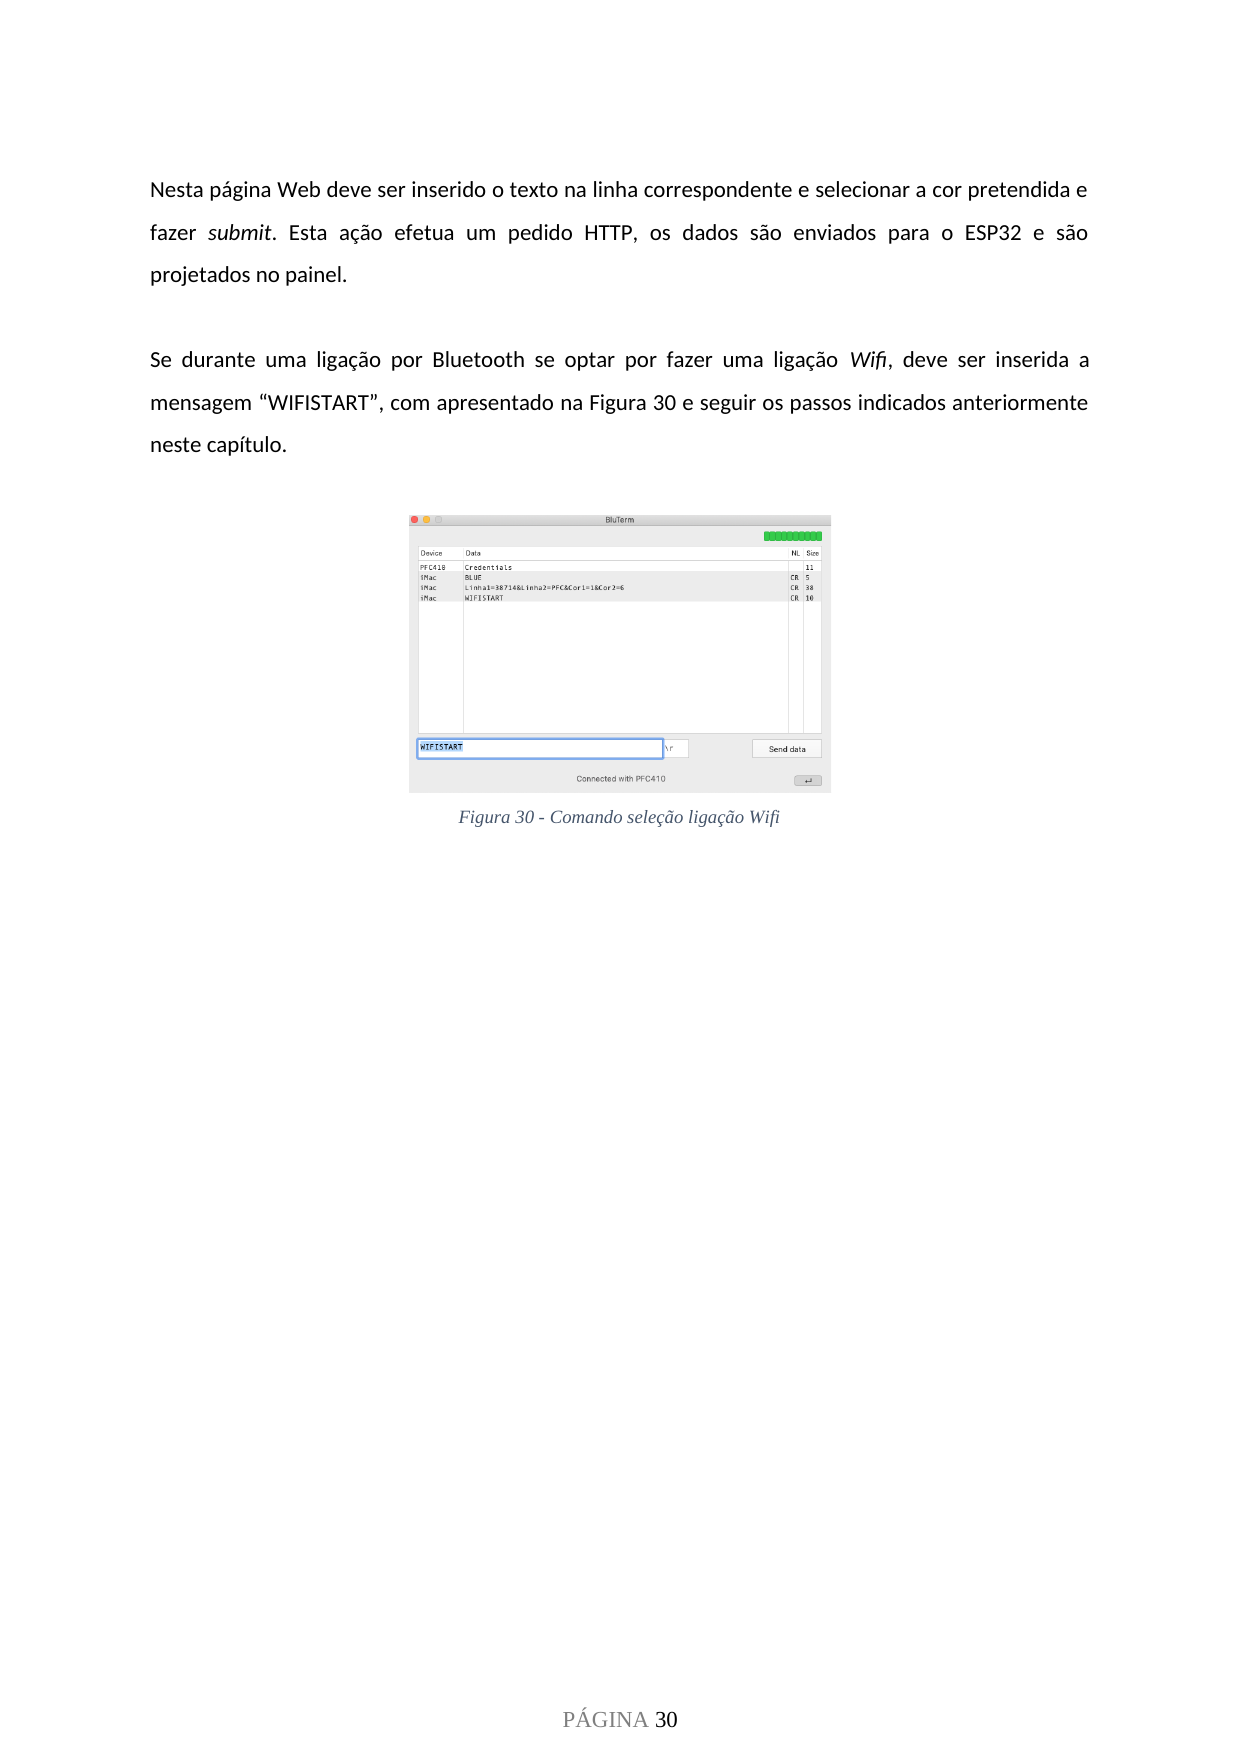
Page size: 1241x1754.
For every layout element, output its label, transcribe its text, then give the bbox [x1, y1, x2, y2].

text Nesta página Web deve ser inserido o texto na linha correspondente e selecionar a cor pretendida e fazer submit. Esta ação efetua um pedido HTTP, os dados são enviados para o ESP32 e são projetados no painel. [150, 176, 1090, 288]
text Se durante uma ligação por Bluetooth se optar por fazer uma ligação Wifi, deve ser inserida a mensagem “WIFISTART”, com apresentado na Figura 30 e seguir os passos indicados anteriormente neste capítulo. [150, 346, 1090, 458]
picture [409, 515, 832, 793]
